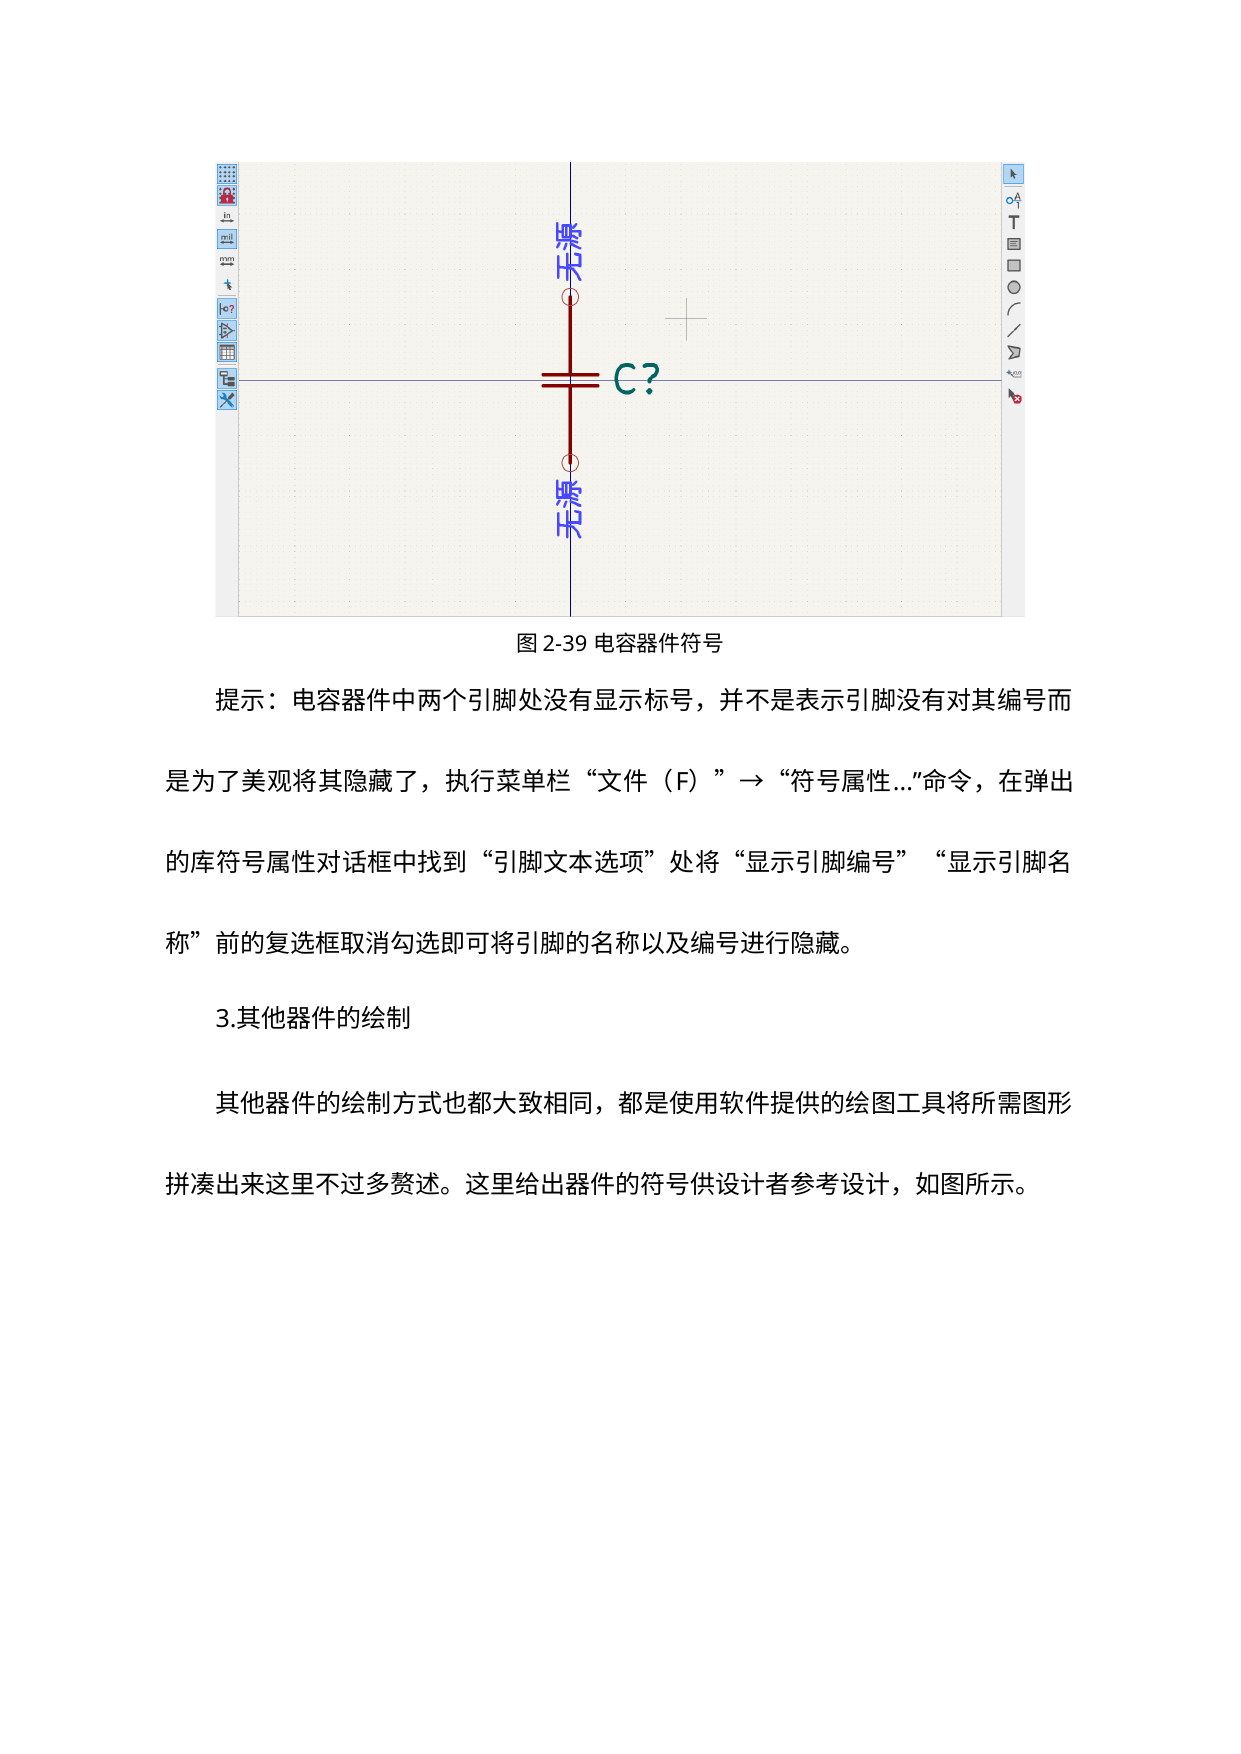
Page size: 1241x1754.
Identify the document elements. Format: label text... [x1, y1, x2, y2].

text 提示：电容器件中两个引脚处没有显示标号，并不是表示引脚没有对其编号而是为了美观将其隐藏了，执行菜单栏“文件（F）”→“符号属性...”命令，在弹出的库符号属性对话框中找到“引脚文本选项”处将“显示引脚编号”“显示引脚名称”前的复选框取消勾选即可将引脚的名称以及编号进行隐藏。 [165, 666, 1075, 974]
text 其他器件的绘制方式也都大致相同，都是使用软件提供的绘图工具将所需图形拼凑出来这里不过多赘述。这里给出器件的符号供设计者参考设计，如图所示。 [165, 1069, 1075, 1216]
subtitle 3.其他器件的绘制 [165, 984, 1075, 1049]
text 图2-39 电容器件符号 [165, 625, 1075, 658]
picture [215, 162, 1025, 617]
